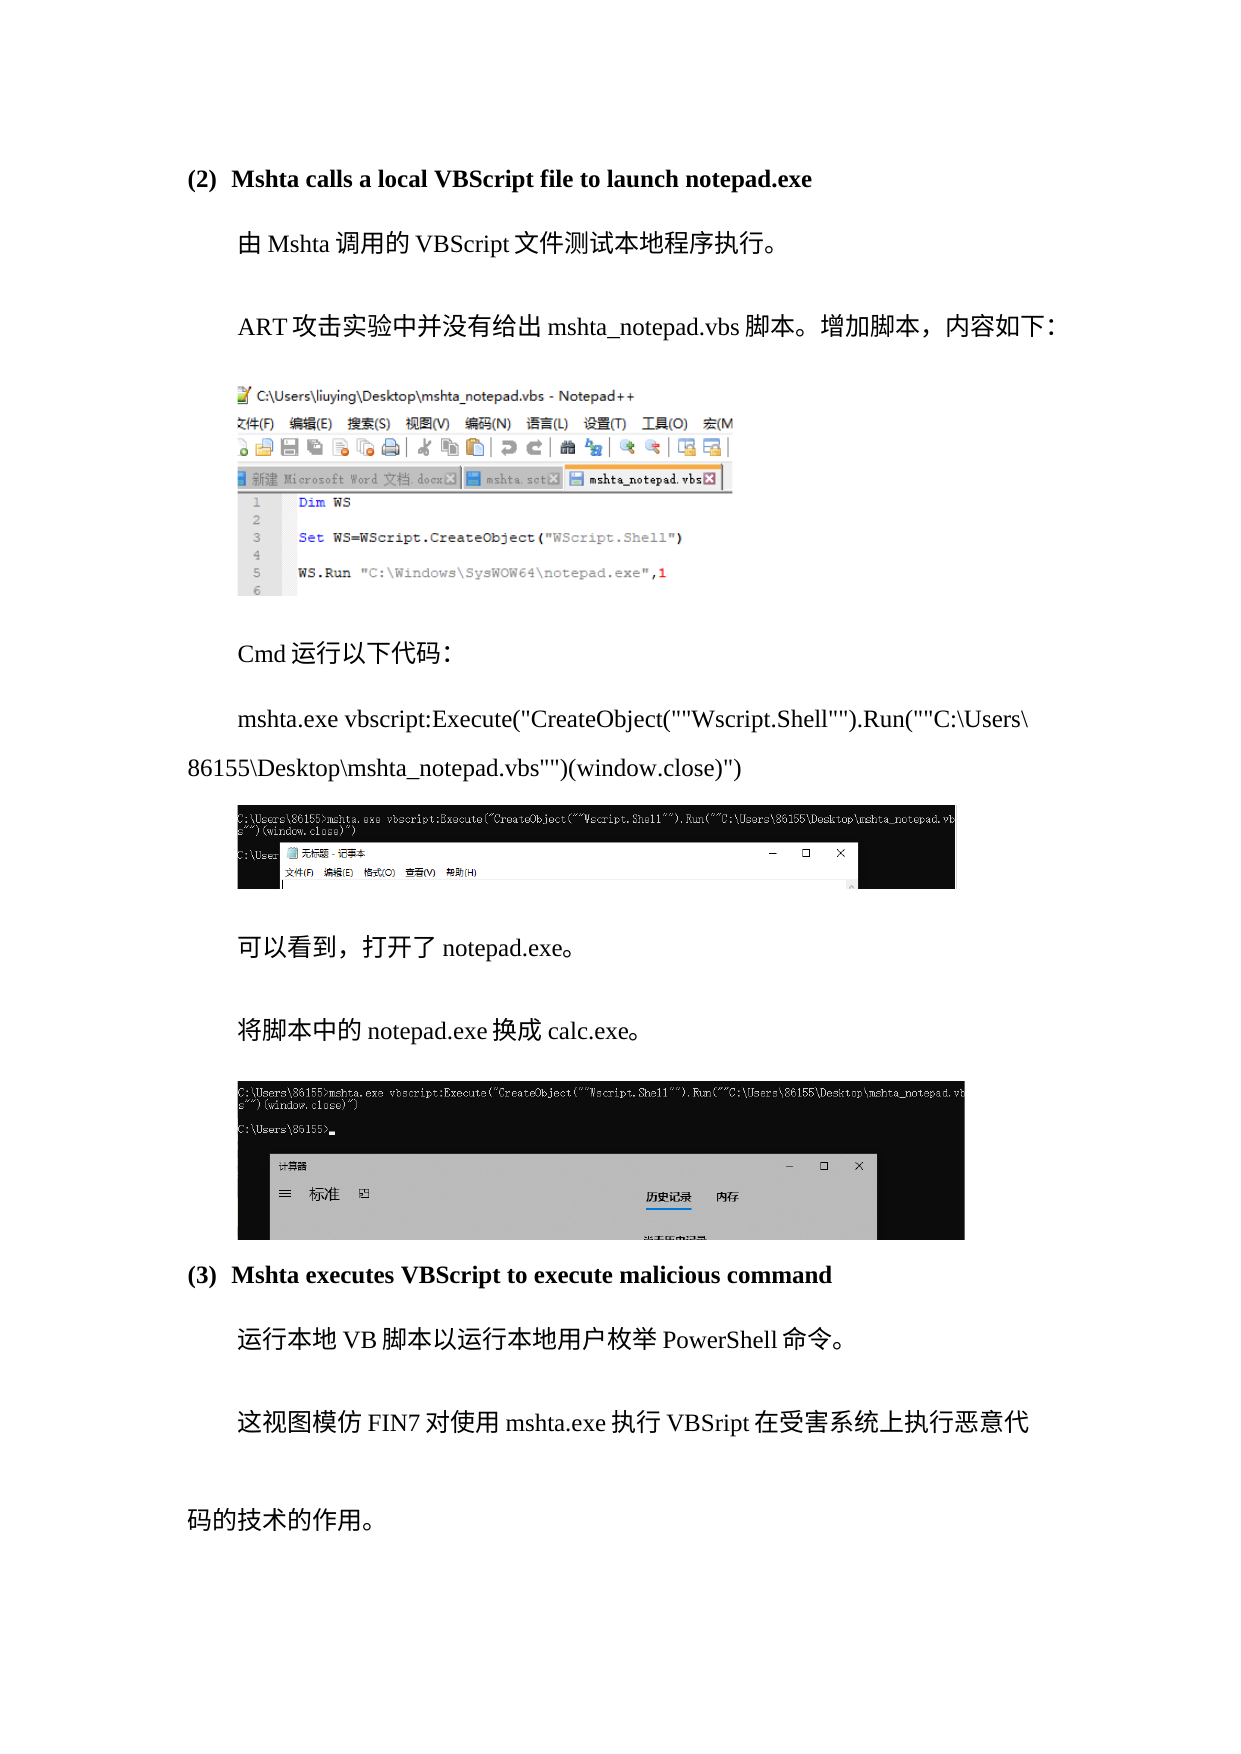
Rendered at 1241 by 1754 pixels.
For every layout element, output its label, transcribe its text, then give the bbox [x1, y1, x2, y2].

picture [237, 805, 957, 889]
text Cmd运行以下代码： [187, 619, 1053, 684]
picture [237, 382, 733, 596]
text 这视图模仿FIN7对使用mshta.exe执行VBSript在受害系统上执行恶意代码的技术的作用。 [187, 1388, 1053, 1551]
text 可以看到，打开了notepad.exe。 [187, 913, 1053, 978]
text 由Mshta调用的VBScript文件测试本地程序执行。 [187, 209, 1053, 274]
text 将脚本中的notepad.exe换成calc.exe。 [187, 996, 1053, 1061]
text 运行本地VB脚本以运行本地用户枚举PowerShell命令。 [187, 1305, 1053, 1370]
text mshta.exe vbscript:Execute("CreateObject(""Wscript.Shell"").Run(""C:\Users\86155\Desktop\mshta_notepad.vbs"")(window.close)") [187, 703, 1053, 784]
subtitle Mshta calls a local VBScript file to launch notepad.exe [187, 162, 1053, 194]
subtitle Mshta executes VBScript to execute malicious command [187, 1258, 1053, 1291]
text ART攻击实验中并没有给出mshta_notepad.vbs脚本。增加脚本，内容如下： [187, 292, 1053, 357]
picture [237, 1081, 965, 1240]
